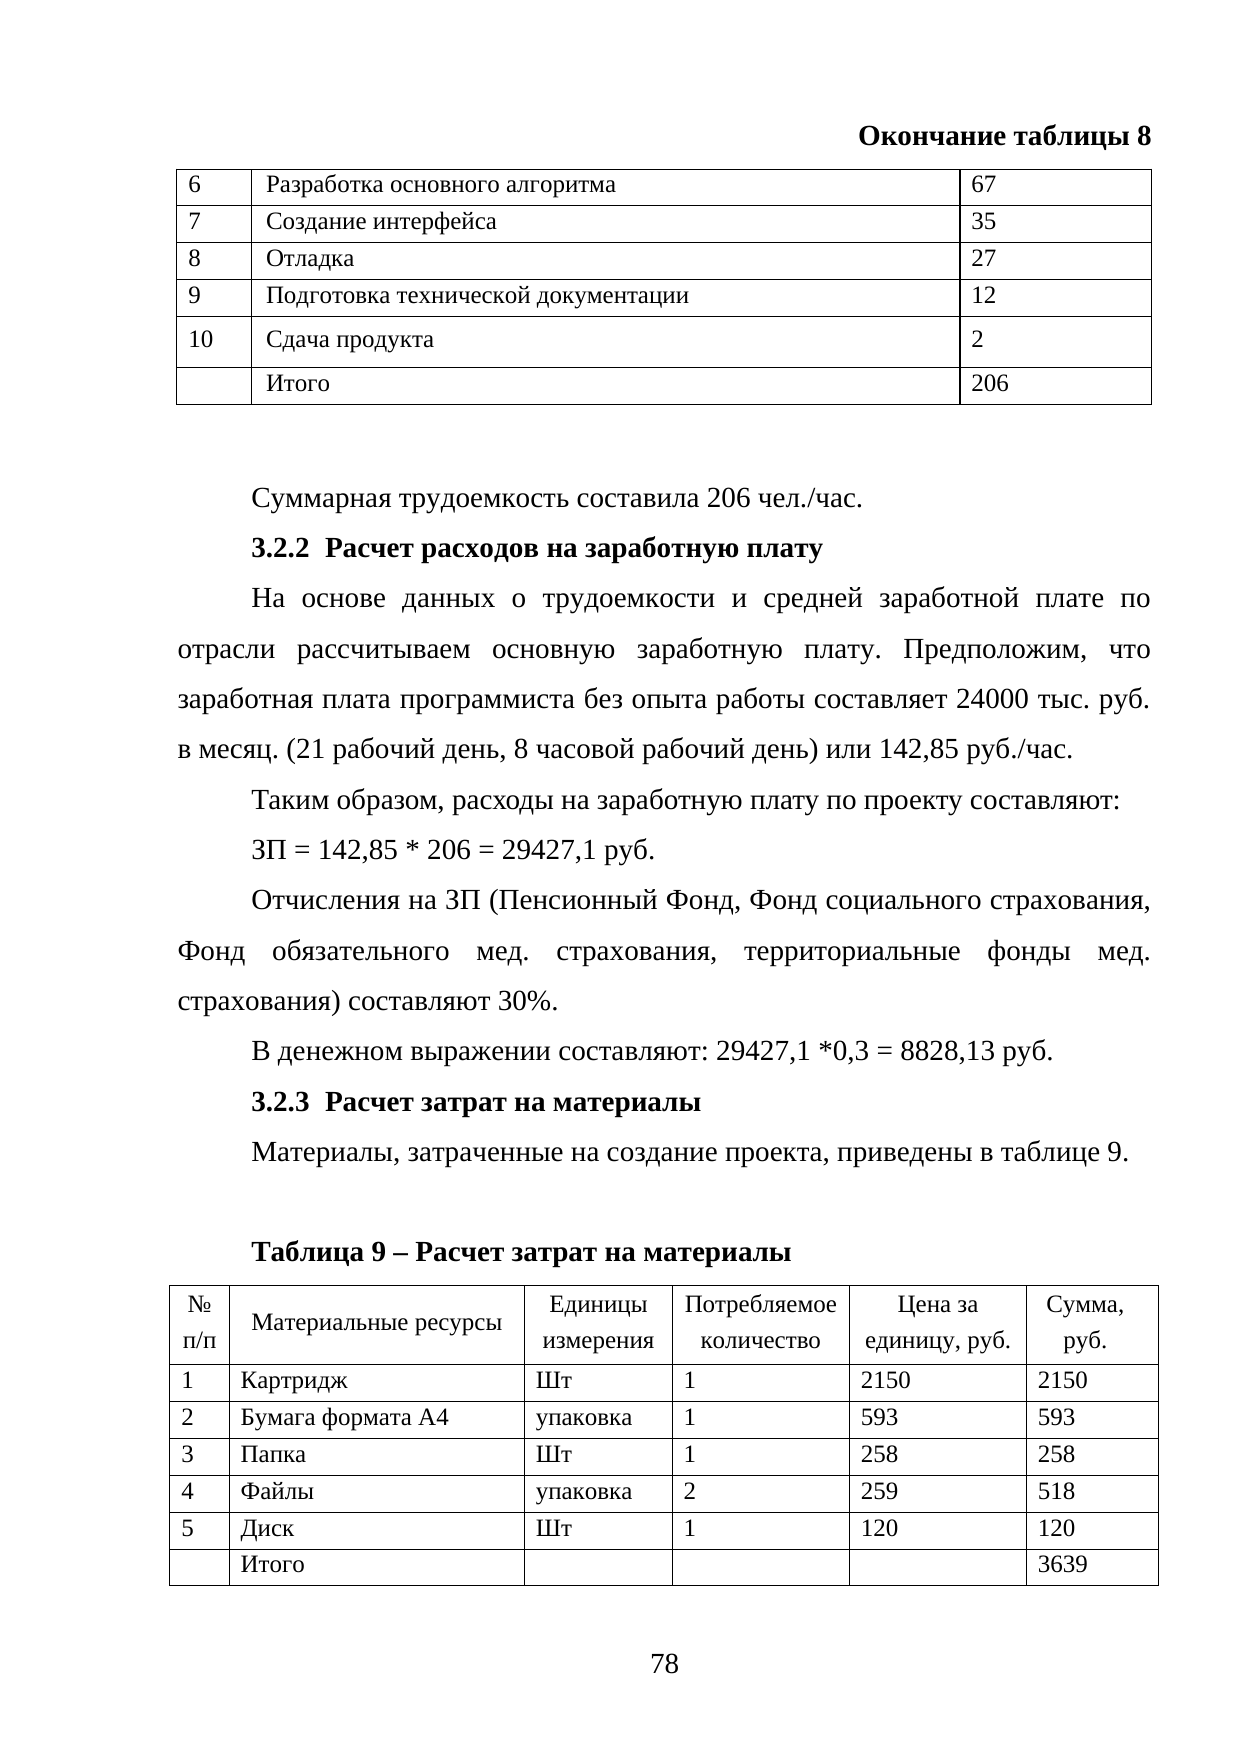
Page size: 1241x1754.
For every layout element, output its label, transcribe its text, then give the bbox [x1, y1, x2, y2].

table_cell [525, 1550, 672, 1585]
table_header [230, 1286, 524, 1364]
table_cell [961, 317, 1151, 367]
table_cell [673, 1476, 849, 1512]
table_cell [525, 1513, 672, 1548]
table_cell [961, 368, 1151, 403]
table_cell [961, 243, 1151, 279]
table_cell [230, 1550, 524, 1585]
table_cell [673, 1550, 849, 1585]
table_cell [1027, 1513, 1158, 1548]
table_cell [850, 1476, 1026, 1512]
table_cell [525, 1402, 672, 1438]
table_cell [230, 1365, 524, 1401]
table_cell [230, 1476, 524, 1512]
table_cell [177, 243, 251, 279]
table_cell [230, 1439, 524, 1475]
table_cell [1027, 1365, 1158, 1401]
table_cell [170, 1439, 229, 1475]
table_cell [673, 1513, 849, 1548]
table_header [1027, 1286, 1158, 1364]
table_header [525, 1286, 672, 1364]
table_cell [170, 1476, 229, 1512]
list Таким образом, расходы на заработную плату по проекту составляют: [177, 782, 1152, 815]
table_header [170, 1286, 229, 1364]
text Таблица 9 – Расчет затрат на материалы [177, 1234, 1152, 1268]
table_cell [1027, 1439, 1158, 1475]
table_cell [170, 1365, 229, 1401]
text Отчисления на ЗП (Пенсионный Фонд, Фонд социального страхования, Фонд обязательного мед. страхования, территориальные фонды мед. страхования) составляют 30%. [177, 882, 1152, 1017]
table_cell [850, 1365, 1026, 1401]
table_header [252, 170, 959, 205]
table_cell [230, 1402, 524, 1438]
text На основе данных о трудоемкости и средней заработной плате по отрасли рассчитываем основную заработную плату. Предположим, что заработная плата программиста без опыта работы составляет 24000 тыс. руб. в месяц. (21 рабочий день, 8 часовой рабочий день) или 142,85 руб./час. [177, 581, 1152, 765]
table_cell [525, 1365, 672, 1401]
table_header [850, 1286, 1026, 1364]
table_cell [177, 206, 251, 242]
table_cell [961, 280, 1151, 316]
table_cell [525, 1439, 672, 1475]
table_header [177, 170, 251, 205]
text В денежном выражении составляют: 29427,1 *0,3 = 8828,13 руб. [177, 1033, 1152, 1067]
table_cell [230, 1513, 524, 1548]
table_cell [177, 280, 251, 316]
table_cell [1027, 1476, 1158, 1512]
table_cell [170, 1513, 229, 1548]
text Материалы, затраченные на создание проекта, приведены в таблице 9. [177, 1134, 1152, 1167]
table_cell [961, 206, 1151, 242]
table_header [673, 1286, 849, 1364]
subtitle 3.2.3 Расчет затрат на материалы [177, 1084, 1152, 1117]
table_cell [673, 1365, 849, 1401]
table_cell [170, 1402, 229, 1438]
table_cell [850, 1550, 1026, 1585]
text Окончание таблицы 8 [177, 118, 1152, 152]
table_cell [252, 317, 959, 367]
text Суммарная трудоемкость составила 206 чел./час. [177, 480, 1152, 513]
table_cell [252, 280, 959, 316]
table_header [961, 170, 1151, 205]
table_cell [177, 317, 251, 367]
text ЗП = 142,85 * 206 = 29427,1 руб. [177, 832, 1152, 866]
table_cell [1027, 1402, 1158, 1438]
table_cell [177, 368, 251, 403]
subtitle 3.2.2 Расчет расходов на заработную плату [177, 530, 1152, 564]
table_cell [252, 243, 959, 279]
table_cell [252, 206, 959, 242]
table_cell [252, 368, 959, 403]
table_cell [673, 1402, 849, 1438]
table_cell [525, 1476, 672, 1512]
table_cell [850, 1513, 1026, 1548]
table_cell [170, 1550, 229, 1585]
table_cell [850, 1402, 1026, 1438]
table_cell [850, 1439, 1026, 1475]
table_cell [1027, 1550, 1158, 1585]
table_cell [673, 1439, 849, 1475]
